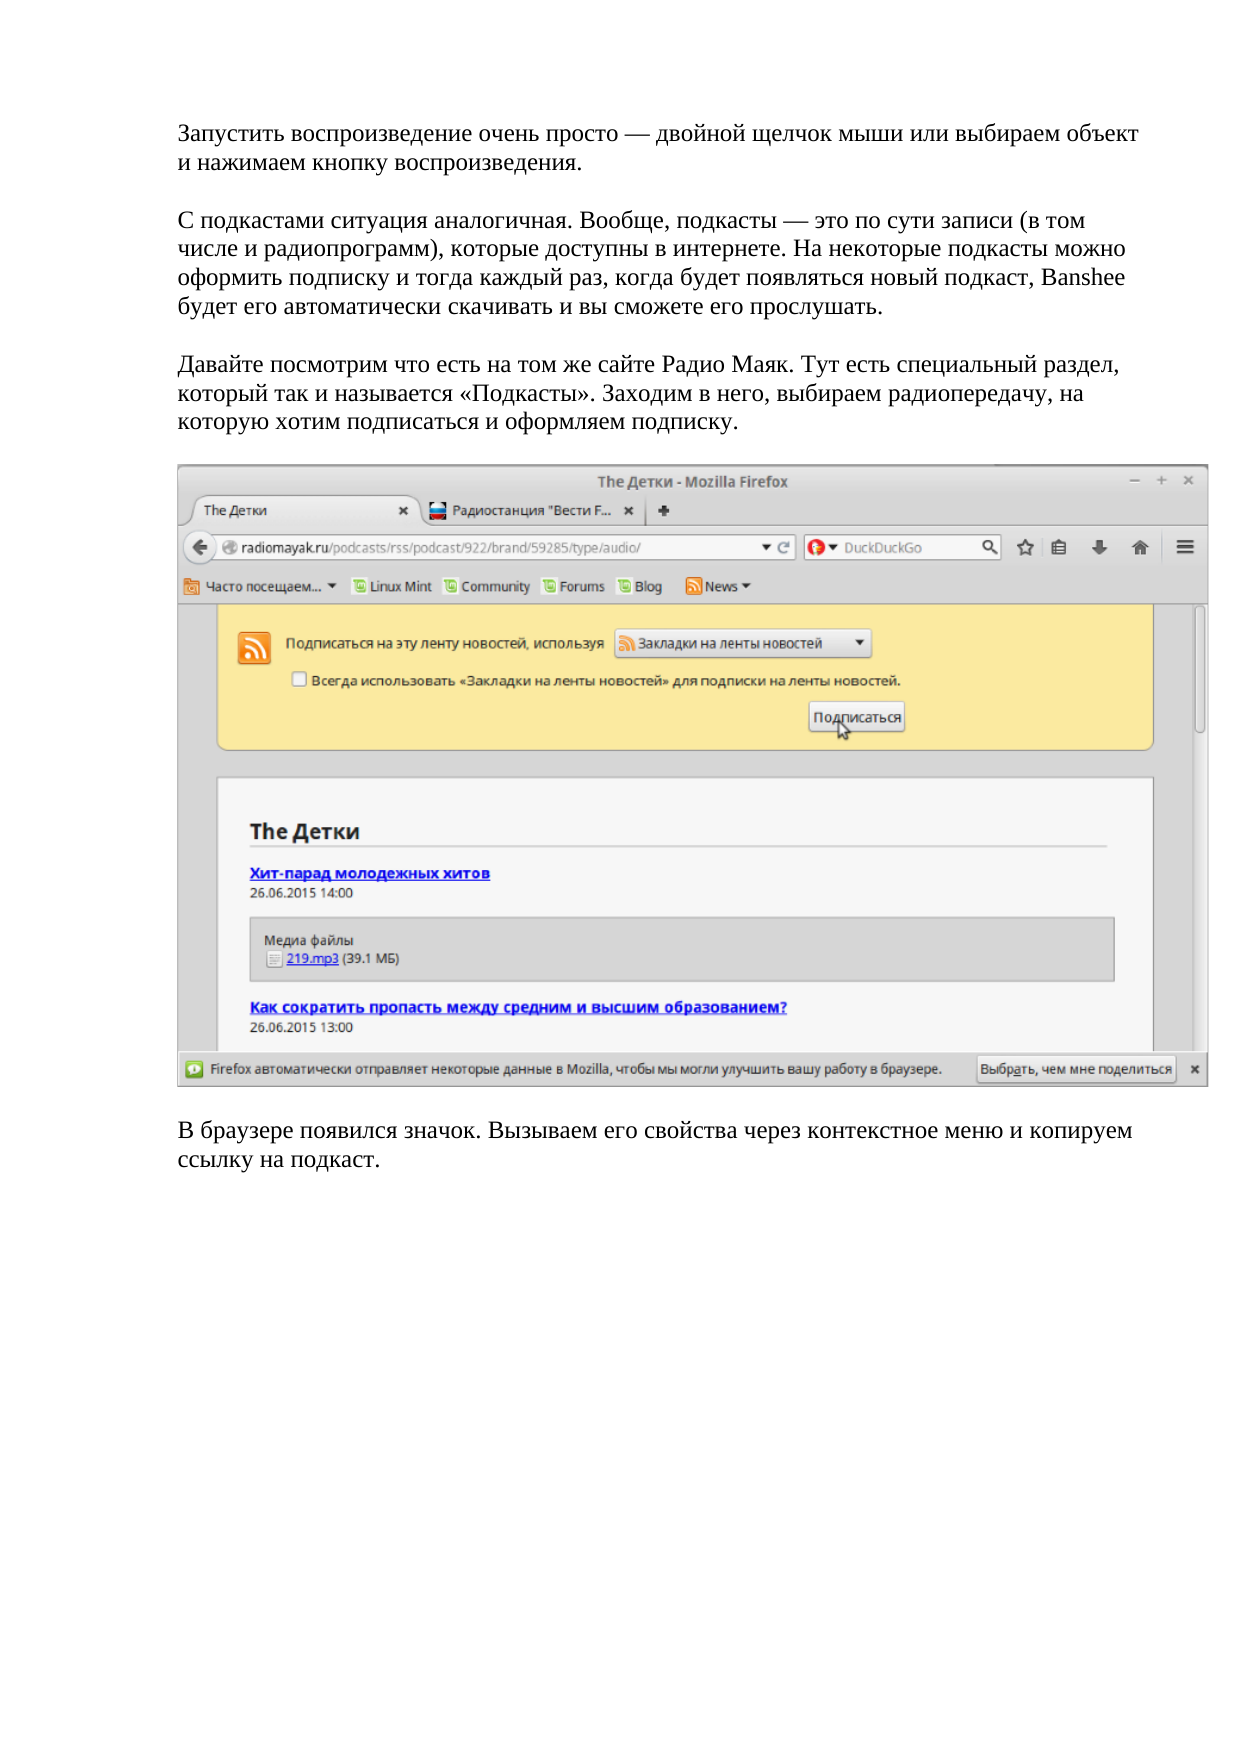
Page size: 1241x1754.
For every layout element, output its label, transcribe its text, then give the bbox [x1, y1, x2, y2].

picture [177, 464, 1209, 1087]
text В браузере появился значок. Вызываем его свойства через контекстное меню и копируем ссылку на подкаст. [177, 1115, 1152, 1173]
text Давайте посмотрим что есть на том же сайте Радио Маяк. Тут есть специальный раздел, который так и называется «Подкасты». Заходим в него, выбираем радиопередачу, на которую хотим подписаться и оформляем подписку. [177, 349, 1152, 435]
text С подкастами ситуация аналогичная. Вообще, подкасты — это по сути записи (в том числе и радиопрограмм), которые доступны в интернете. На некоторые подкасты можно оформить подписку и тогда каждый раз, когда будет появляться новый подкаст, Banshee будет его автоматически скачивать и вы сможете его прослушать. [177, 205, 1152, 320]
text Запустить воспроизведение очень просто — двойной щелчок мыши или выбираем объект и нажимаем кнопку воспроизведения. [177, 118, 1152, 176]
